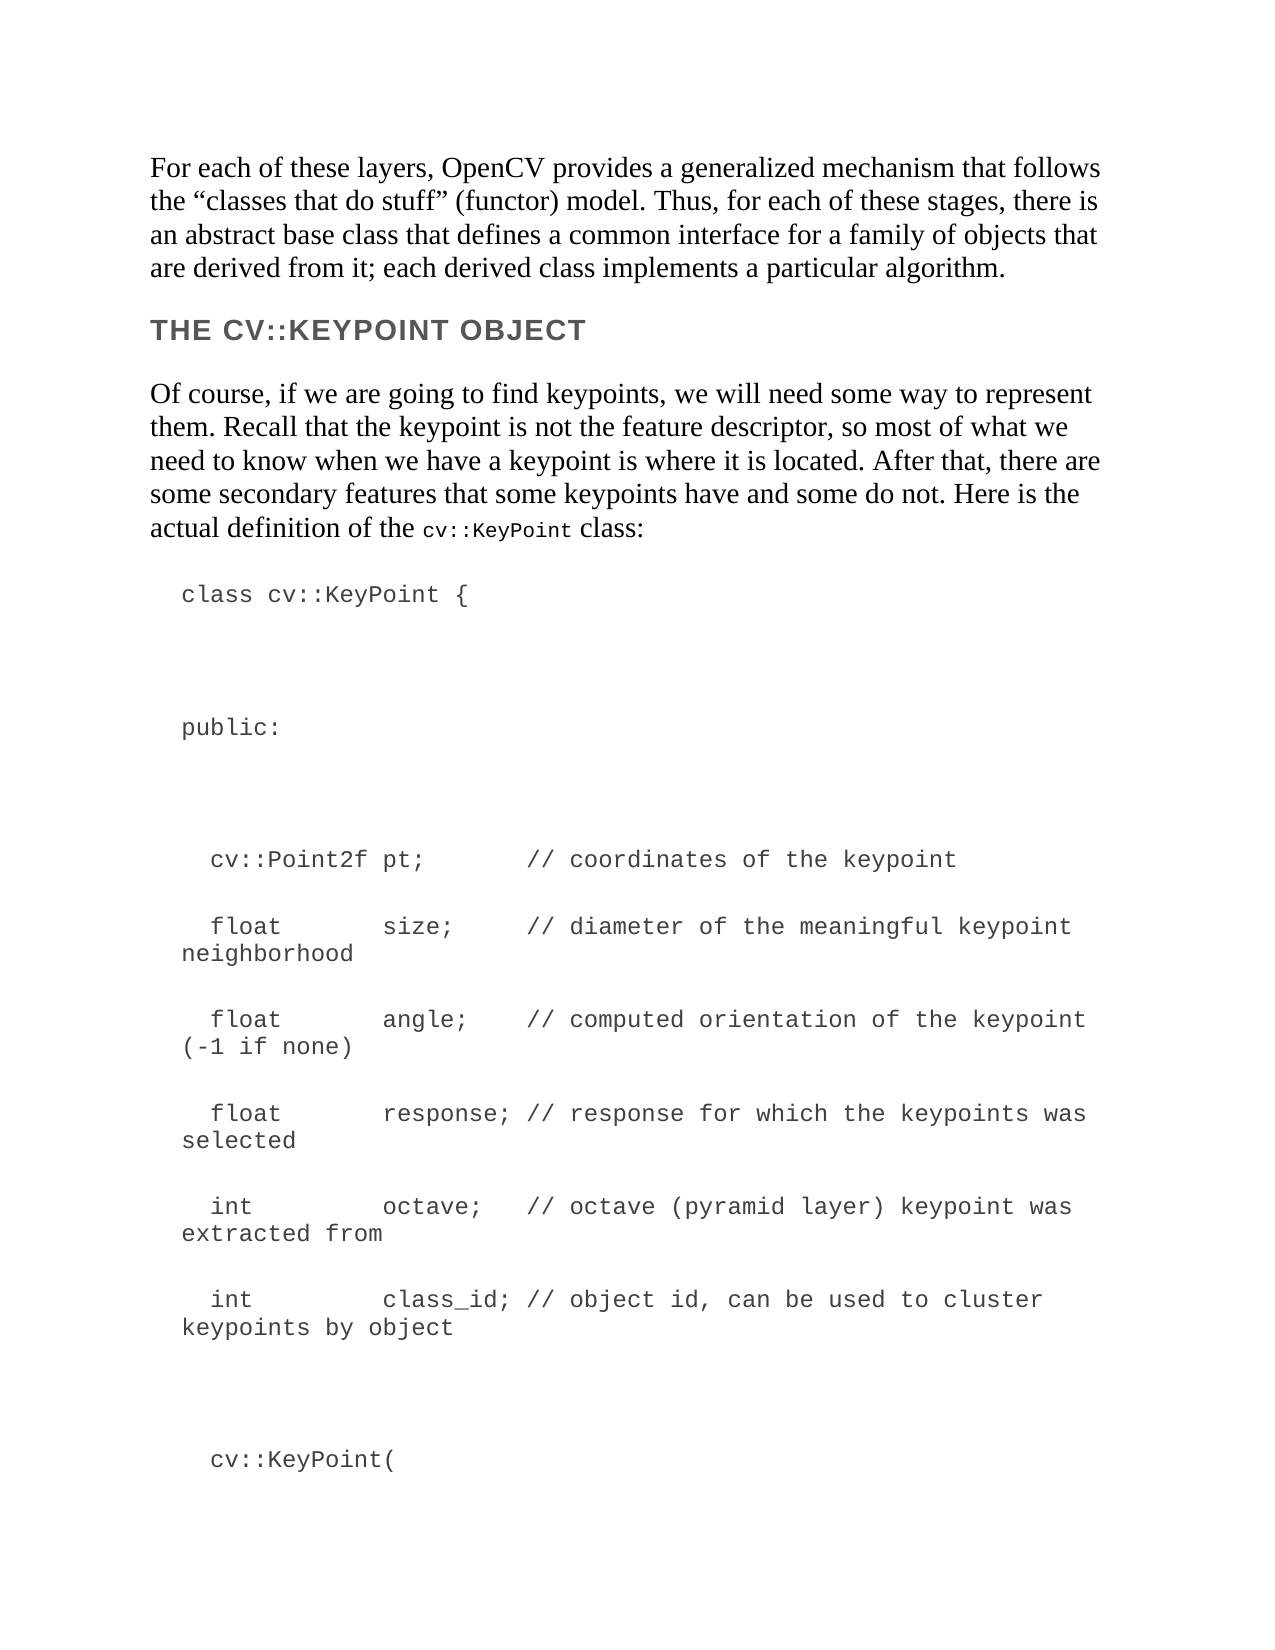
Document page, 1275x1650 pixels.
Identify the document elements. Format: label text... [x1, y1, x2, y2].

text For each of these layers, OpenCV provides a generalized mechanism that follows the “classes that do stuff” (functor) model. Thus, for each of these stages, there is an abstract base class that defines a common interface for a family of objects that are derived from it; each derived class implements a particular algorithm. [150, 150, 1125, 284]
text cv::Point2f pt; // coordinates of the keypoint [181, 848, 1125, 875]
text class cv::KeyPoint { [181, 583, 1125, 610]
text Of course, if we are going to find keypoints, we will need some way to represent them. Recall that the keypoint is not the feature descriptor, so most of what we need to know when we have a keypoint is where it is located. After that, there are some secondary features that some keypoints have and some do not. Here is the actual definition of the cv::KeyPoint class: [150, 376, 1125, 544]
text float size; // diameter of the meaningful keypoint neighborhood [181, 914, 1125, 968]
text int octave; // octave (pyramid layer) keypoint was extracted from [181, 1194, 1125, 1249]
text float response; // response for which the keypoints was selected [181, 1101, 1125, 1155]
text public: [181, 715, 1125, 742]
text cv::KeyPoint( [181, 1447, 1125, 1475]
text float angle; // computed orientation of the keypoint (-1 if none) [181, 1007, 1125, 1062]
text THE CV::KEYPOINT OBJECT [150, 313, 1125, 347]
text int class_id; // object id, can be used to cluster keypoints by object [181, 1288, 1125, 1342]
